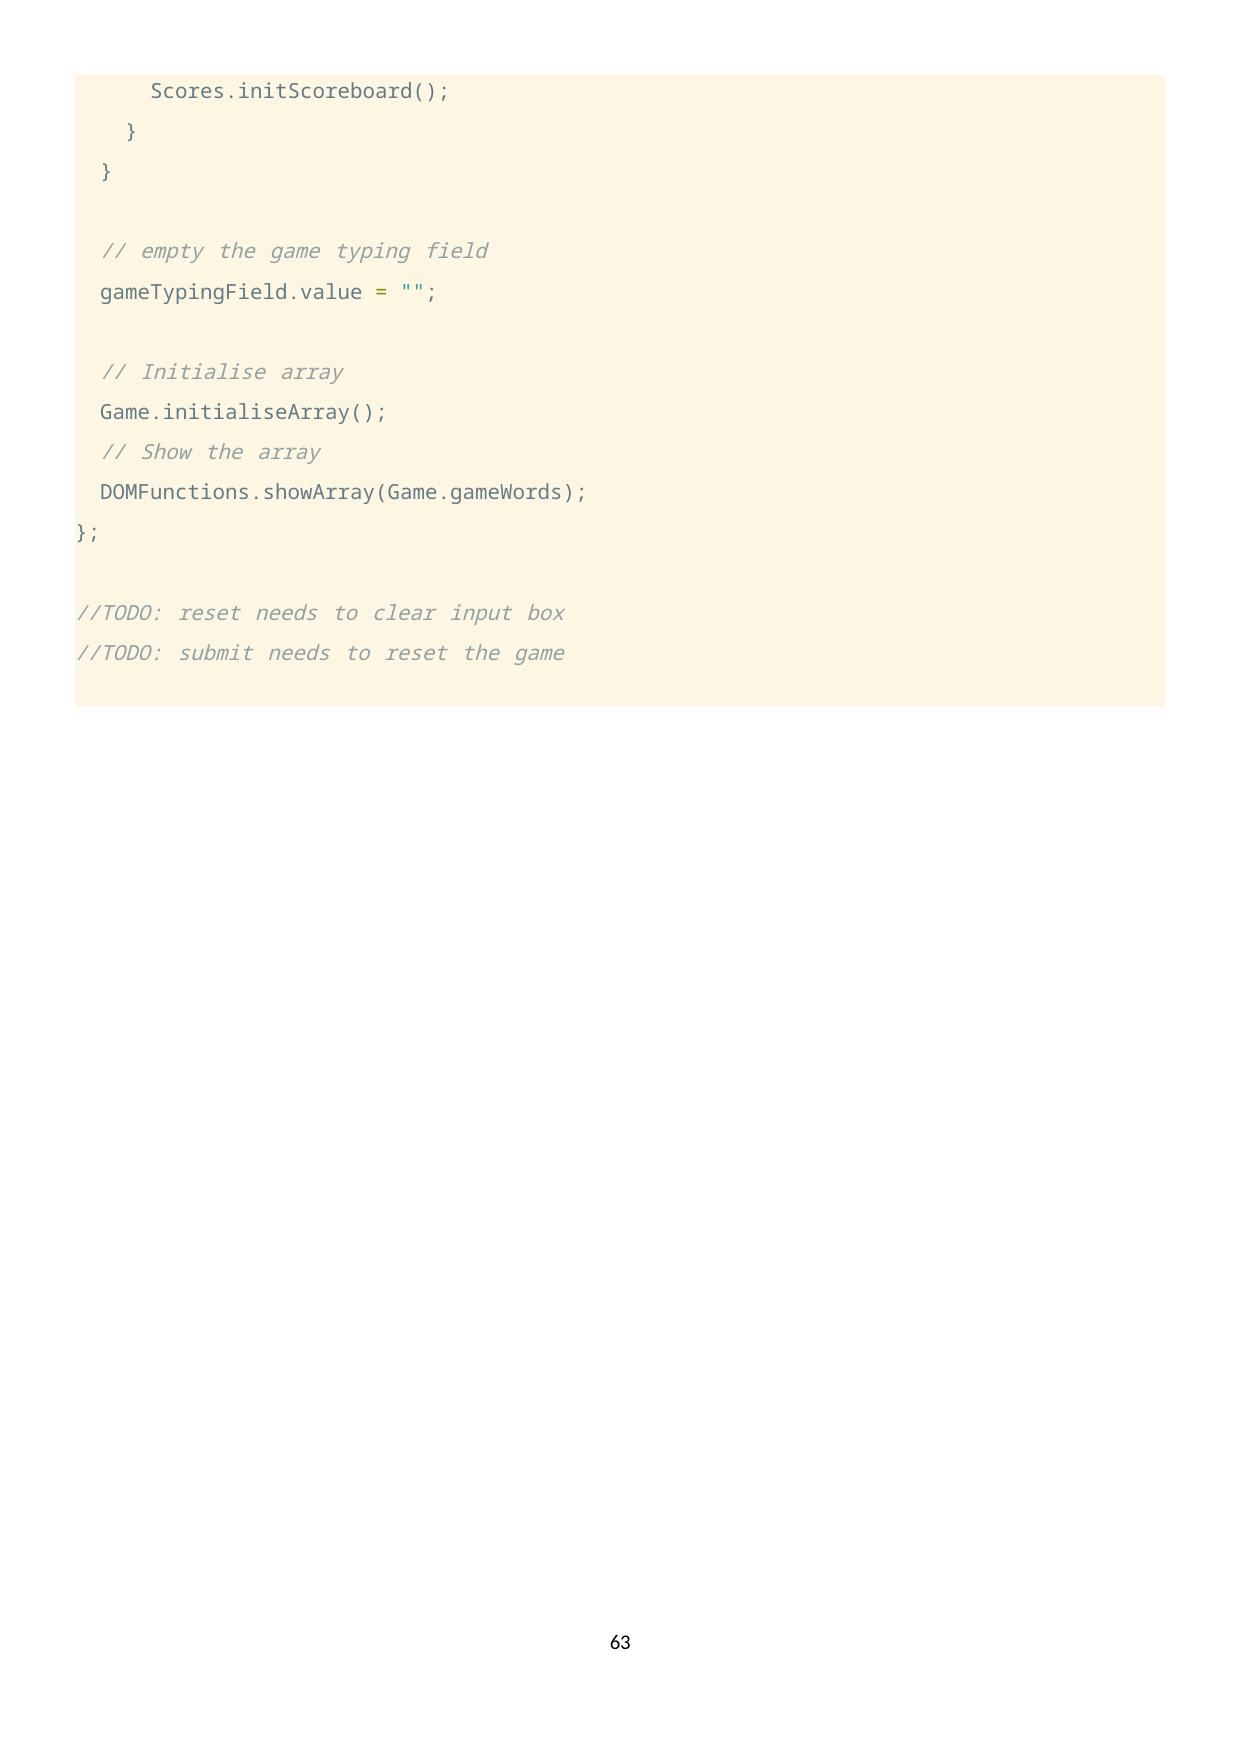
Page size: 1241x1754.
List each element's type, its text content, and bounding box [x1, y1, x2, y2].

text Game.initialiseArray(); [75, 396, 1165, 426]
text Scores.initScoreboard(); [75, 75, 1165, 105]
text // empty the game typing field [75, 235, 1165, 265]
text // Initialise array [75, 356, 1165, 385]
text // Show the array [75, 436, 1165, 466]
text gameTypingField.value = ""; [75, 276, 1165, 305]
text //TODO: reset needs to clear input box [75, 596, 1165, 626]
text }; [75, 516, 1165, 546]
text DOMFunctions.showArray(Game.gameWords); [75, 476, 1165, 506]
text } [75, 155, 1165, 185]
text //TODO: submit needs to reset the game [75, 636, 1165, 666]
text } [75, 115, 1165, 145]
